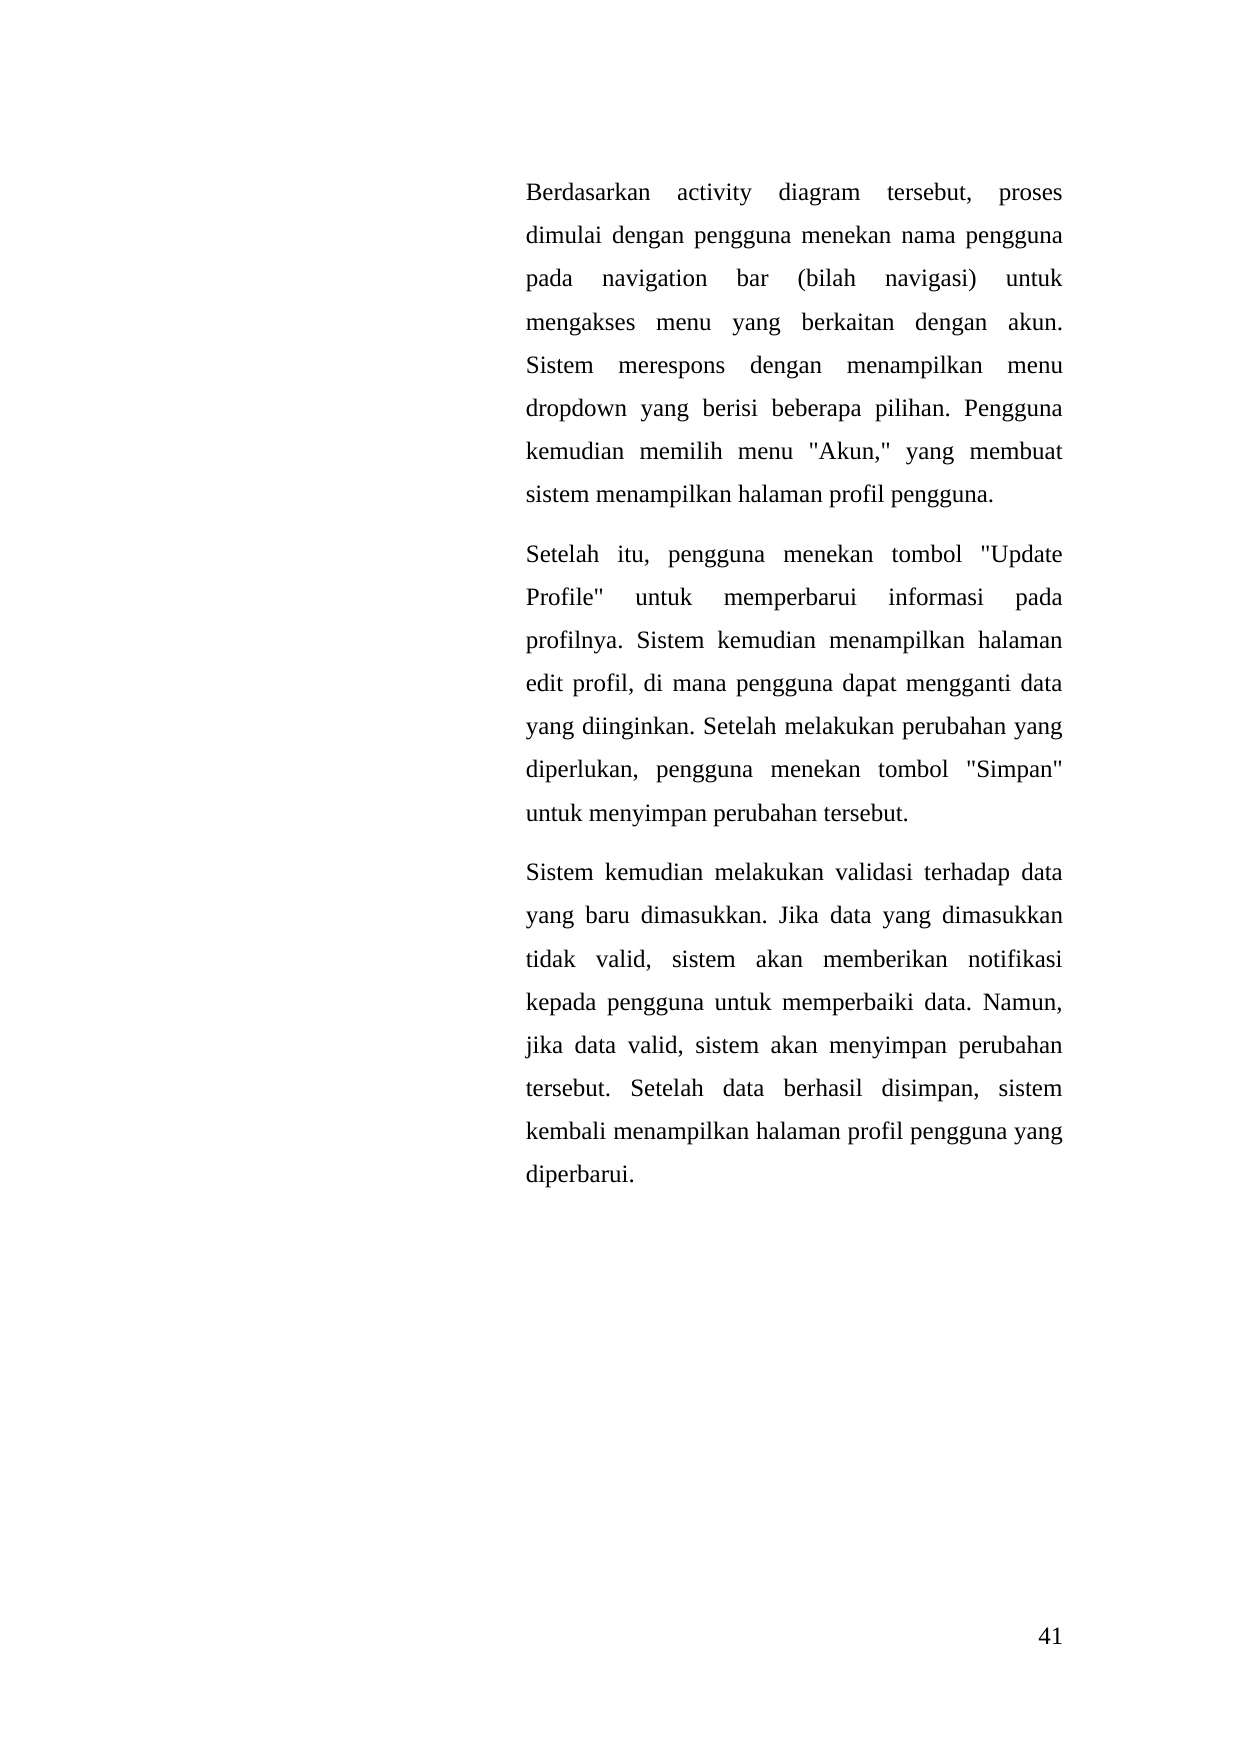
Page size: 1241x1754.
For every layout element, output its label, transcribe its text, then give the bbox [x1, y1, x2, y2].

text Berdasarkan activity diagram tersebut, proses dimulai dengan pengguna menekan nama pengguna pada navigation bar (bilah navigasi) untuk mengakses menu yang berkaitan dengan akun. Sistem merespons dengan menampilkan menu dropdown yang berisi beberapa pilihan. Pengguna kemudian memilih menu "Akun," yang membuat sistem menampilkan halaman profil pengguna. [526, 177, 1063, 508]
text Sistem kemudian melakukan validasi terhadap data yang baru dimasukkan. Jika data yang dimasukkan tidak valid, sistem akan memberikan notifikasi kepada pengguna untuk memperbaiki data. Namun, jika data valid, sistem akan menyimpan perubahan tersebut. Setelah data berhasil disimpan, sistem kembali menampilkan halaman profil pengguna yang diperbarui. [526, 857, 1063, 1188]
text Setelah itu, pengguna menekan tombol "Update Profile" untuk memperbarui informasi pada profilnya. Sistem kemudian menampilkan halaman edit profil, di mana pengguna dapat mengganti data yang diinginkan. Setelah melakukan perubahan yang diperlukan, pengguna menekan tombol "Simpan" untuk menyimpan perubahan tersebut. [526, 539, 1063, 826]
